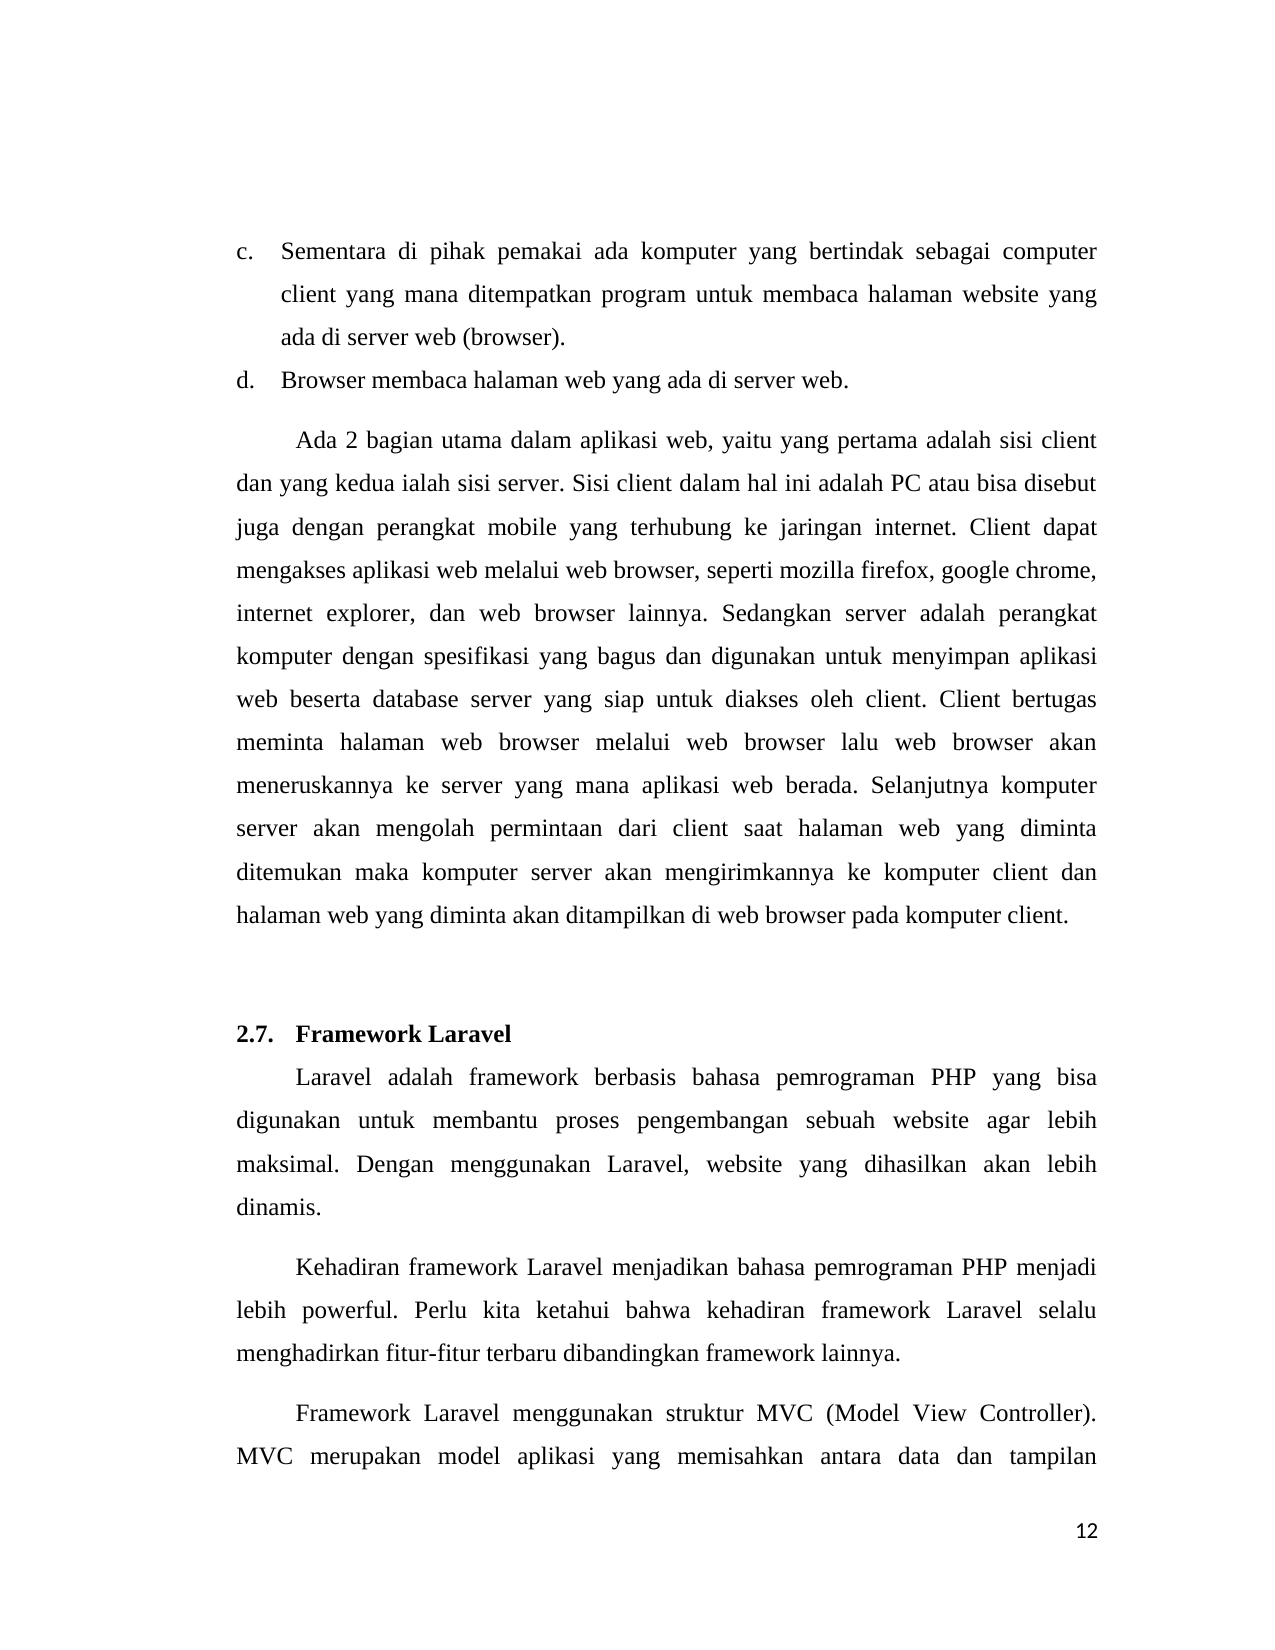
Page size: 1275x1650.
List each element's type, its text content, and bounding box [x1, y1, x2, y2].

text Kehadiran framework Laravel menjadikan bahasa pemrograman PHP menjadi lebih powerful. Perlu kita ketahui bahwa kehadiran framework Laravel selalu menghadirkan fitur-fitur terbaru dibandingkan framework lainnya. [236, 1252, 1098, 1367]
list Browser membaca halaman web yang ada di server web. [236, 366, 1098, 394]
text Laravel adalah framework berbasis bahasa pemrograman PHP yang bisa digunakan untuk membantu proses pengembangan sebuah website agar lebih maksimal. Dengan menggunakan Laravel, website yang dihasilkan akan lebih dinamis. [236, 1062, 1098, 1221]
list Sementara di pihak pemakai ada komputer yang bertindak sebagai computer client yang mana ditempatkan program untuk membaca halaman website yang ada di server web (browser). [236, 236, 1098, 351]
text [236, 1398, 1098, 1469]
text Ada 2 bagian utama dalam aplikasi web, yaitu yang pertama adalah sisi client dan yang kedua ialah sisi server. Sisi client dalam hal ini adalah PC atau bisa disebut juga dengan perangkat mobile yang terhubung ke jaringan internet. Client dapat mengakses aplikasi web melalui web browser, seperti mozilla firefox, google chrome, internet explorer, dan web browser lainnya. Sedangkan server adalah perangkat komputer dengan spesifikasi yang bagus dan digunakan untuk menyimpan aplikasi web beserta database server yang siap untuk diakses oleh client. Client bertugas meminta halaman web browser melalui web browser lalu web browser akan meneruskannya ke server yang mana aplikasi web berada. Selanjutnya komputer server akan mengolah permintaan dari client saat halaman web yang diminta ditemukan maka komputer server akan mengirimkannya ke komputer client dan halaman web yang diminta akan ditampilkan di web browser pada komputer client. [236, 425, 1098, 928]
subtitle Framework Laravel [236, 1019, 1098, 1048]
